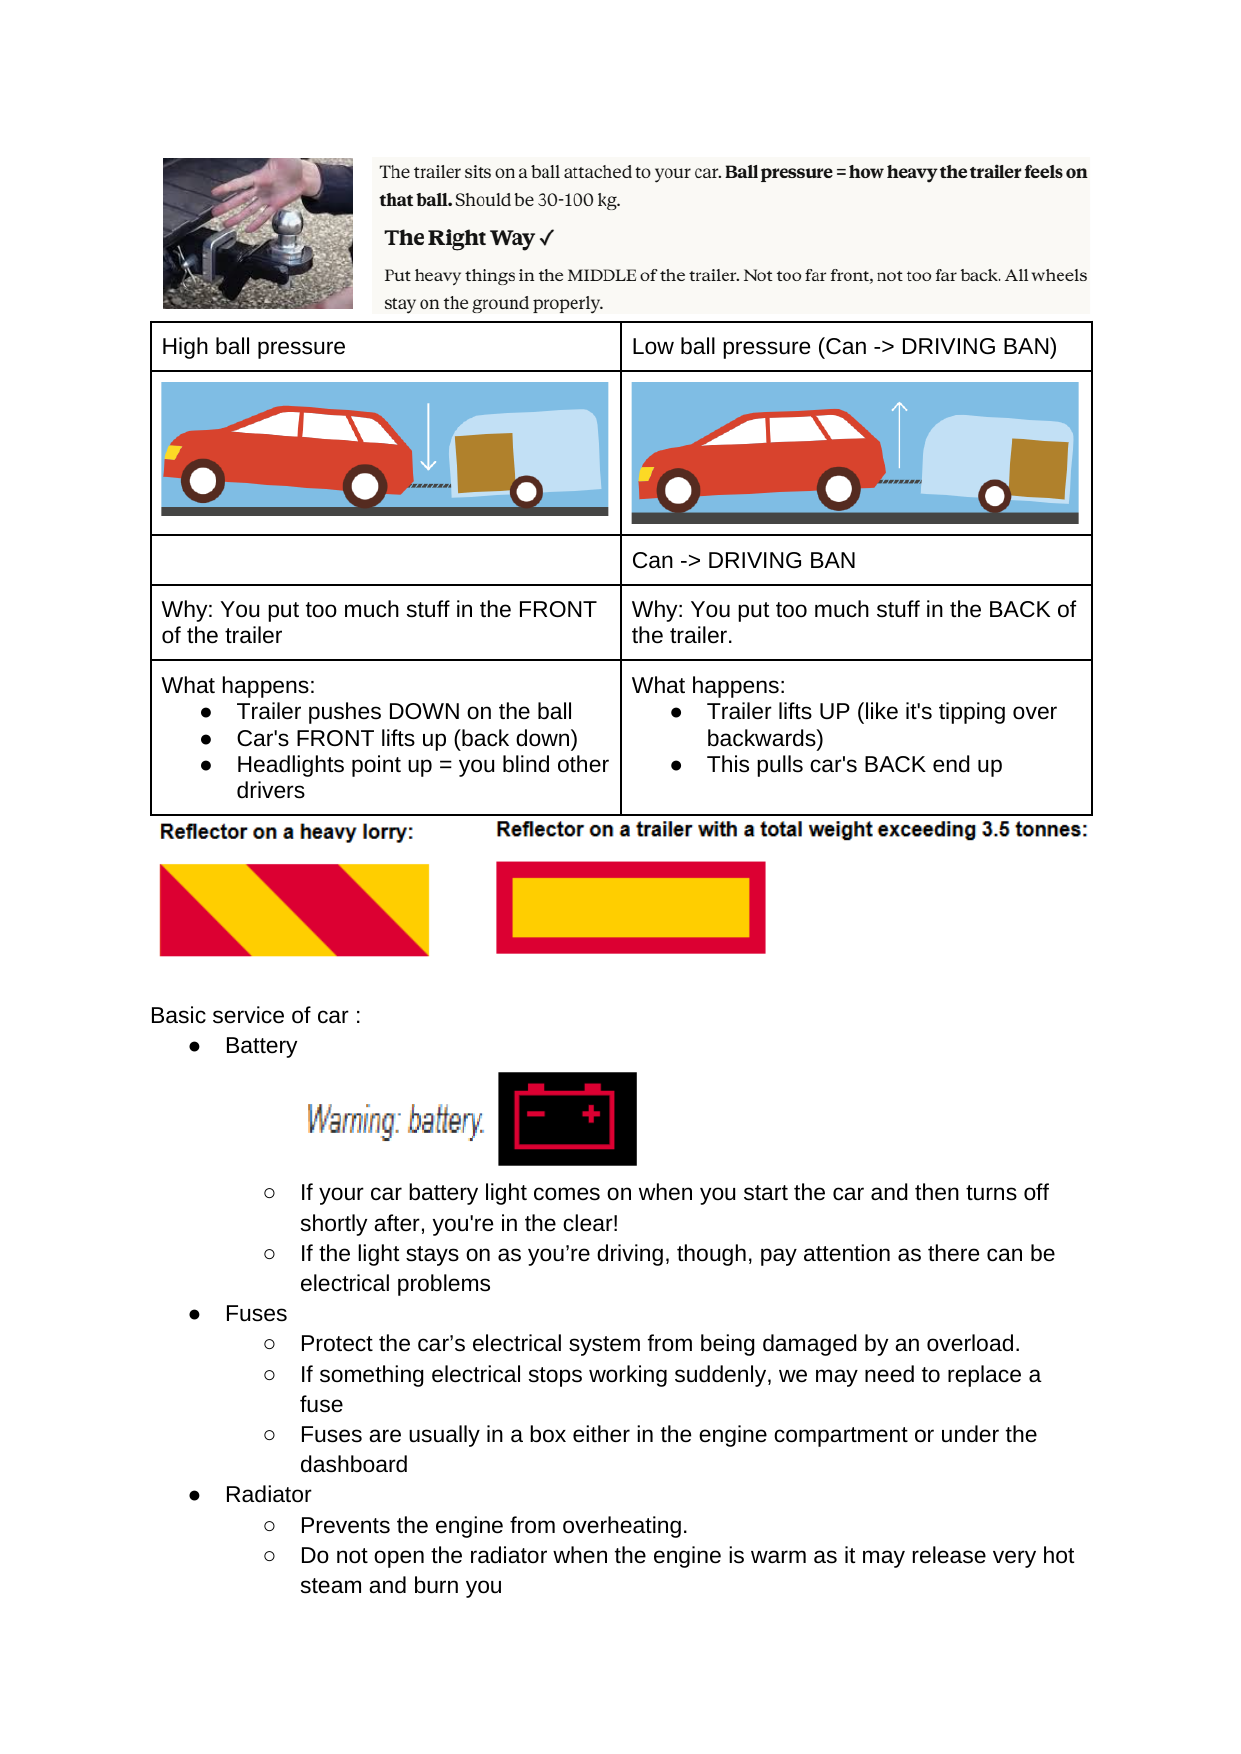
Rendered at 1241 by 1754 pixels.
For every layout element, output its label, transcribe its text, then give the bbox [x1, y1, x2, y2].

text Basic service of car : [150, 1002, 1090, 1028]
list If your car battery light comes on when you start the car and then turns off shortly after, you're in the clear! [262, 1179, 1090, 1236]
list Fuses [187, 1300, 1090, 1326]
table_header High ball pressure [152, 323, 620, 370]
table_cell Why: You put too much stuff in the FRONT of the trailer [152, 586, 620, 659]
list Do not open the radiator when the engine is warm as it may release very hot steam and burn you [262, 1542, 1090, 1598]
table_cell What happens: Trailer pushes DOWN on the ball Car's FRONT lifts up (back down) Headlights point up = you blind other drivers [152, 661, 620, 814]
list Battery [187, 1032, 1090, 1059]
table_cell [152, 372, 620, 534]
picture [161, 382, 609, 516]
table_cell Can -> DRIVING BAN [622, 536, 1091, 584]
list Radiator [187, 1481, 1090, 1508]
picture [631, 382, 1079, 524]
picture [300, 1062, 648, 1176]
table_cell [622, 372, 1091, 534]
list If the light stays on as you’re driving, though, pay attention as there can be electrical problems [262, 1240, 1090, 1296]
table_header Low ball pressure (Can -> DRIVING BAN) [622, 323, 1091, 370]
table_cell What happens: Trailer lifts UP (like it's tipping over backwards) This pulls car's BACK end up [622, 661, 1091, 814]
table_cell [152, 536, 620, 584]
picture [150, 150, 1091, 317]
list Fuses are usually in a box either in the engine compartment or under the dashboard [262, 1421, 1090, 1477]
list Protect the car’s electrical system from being damaged by an overload. [262, 1330, 1090, 1357]
table_cell Why: You put too much stuff in the BACK of the trailer. [622, 586, 1091, 659]
list Prevents the engine from overheating. [262, 1512, 1090, 1538]
picture [150, 816, 1091, 969]
list If something electrical stops working suddenly, we may need to replace a fuse [262, 1361, 1090, 1417]
